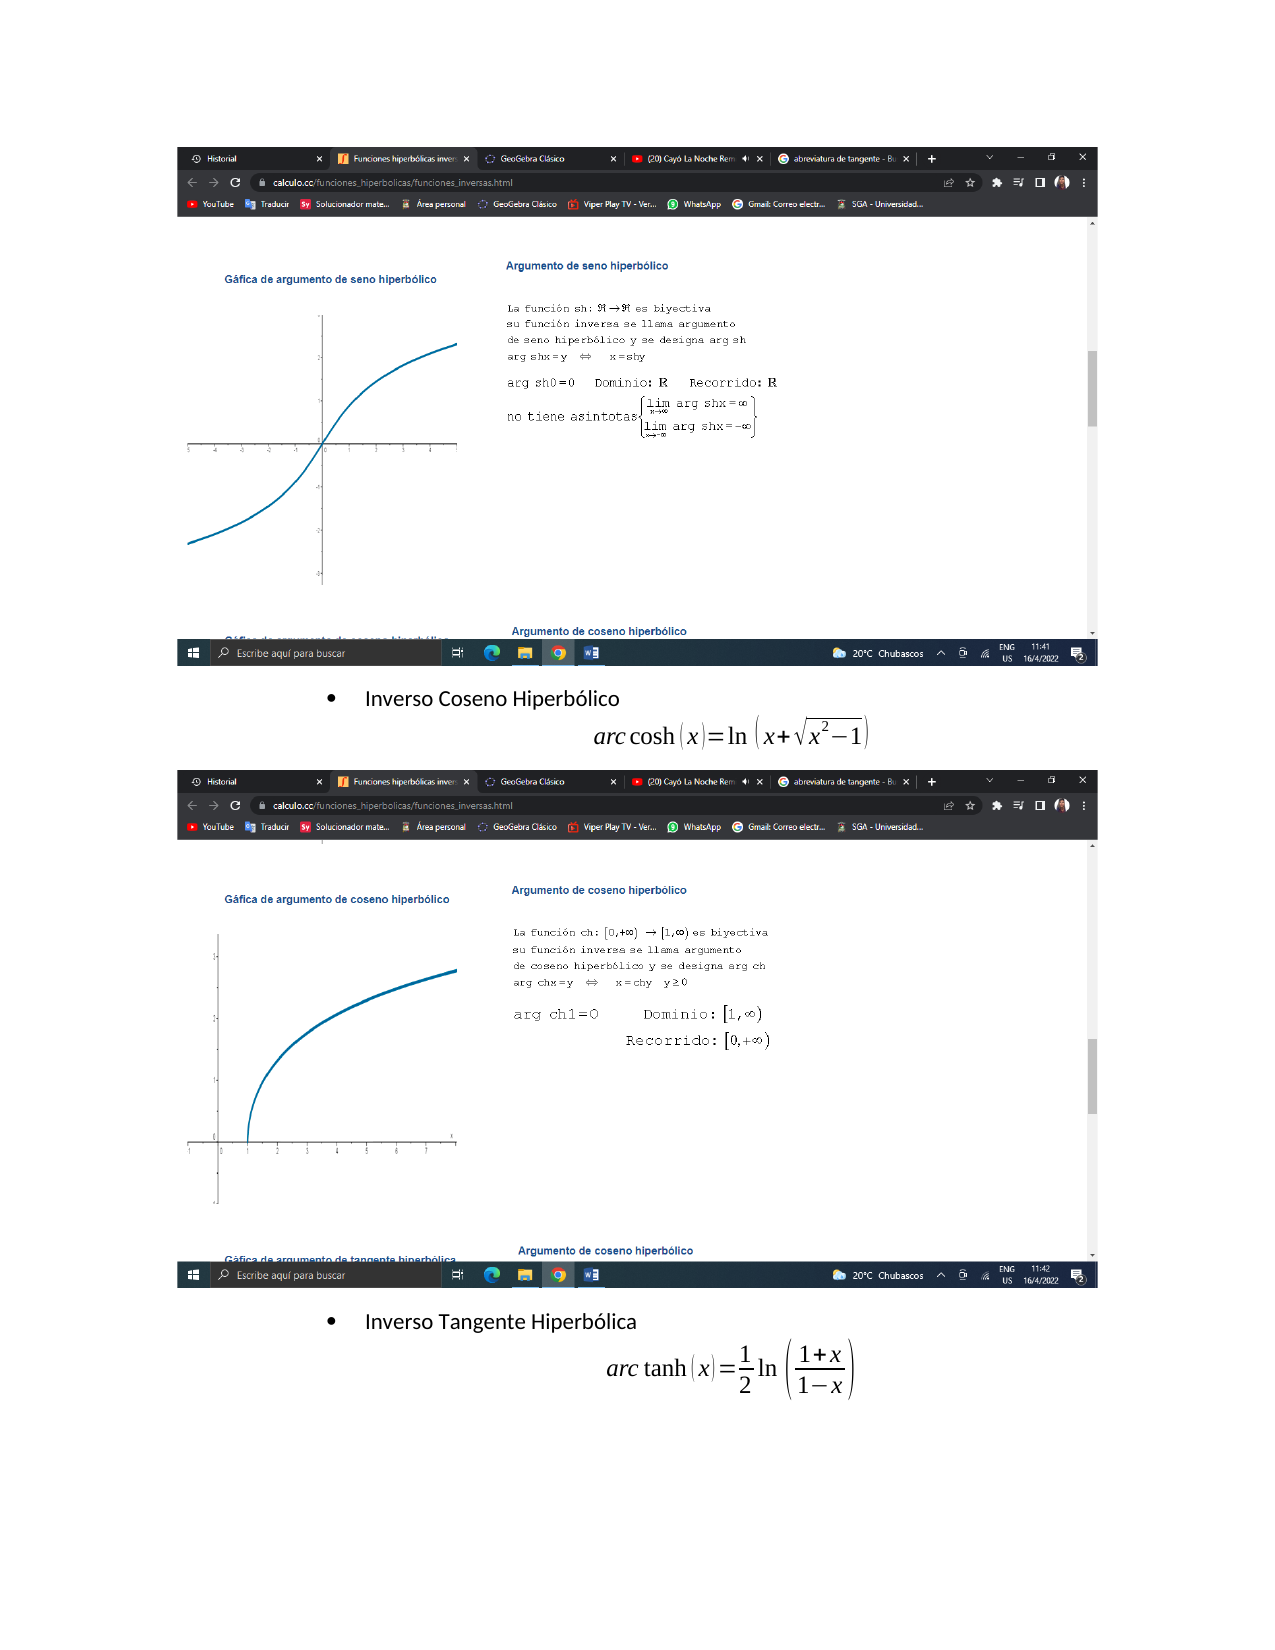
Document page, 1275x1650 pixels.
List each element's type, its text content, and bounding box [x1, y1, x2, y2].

picture [177, 147, 1098, 666]
list Inverso Coseno Hiperbólico [327, 684, 1098, 712]
picture [177, 770, 1098, 1288]
list Inverso Tangente Hiperbólica [327, 1307, 1098, 1335]
